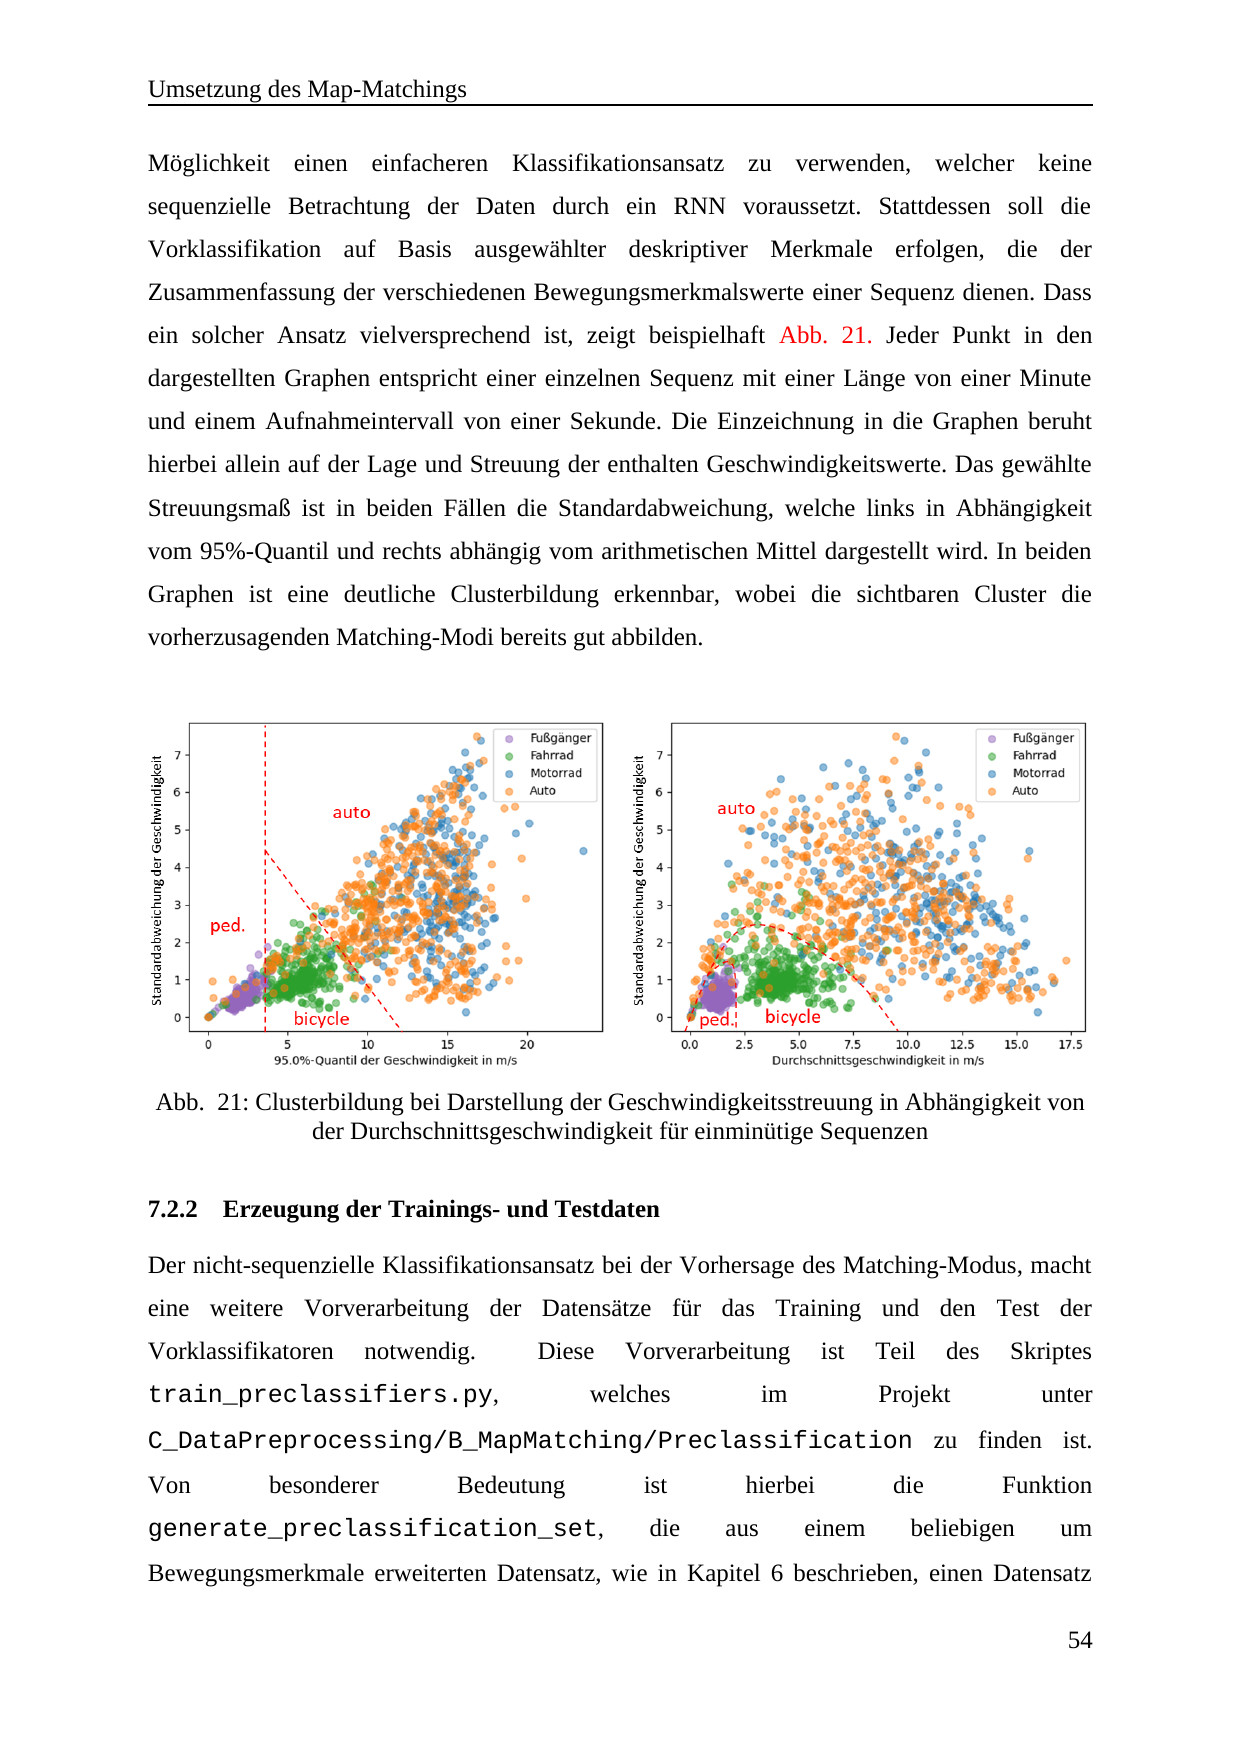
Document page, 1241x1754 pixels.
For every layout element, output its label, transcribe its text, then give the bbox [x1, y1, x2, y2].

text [148, 148, 1093, 651]
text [148, 1250, 1093, 1587]
subtitle Erzeugung der Trainings- und Testdaten [148, 1194, 1093, 1223]
picture [147, 715, 1094, 1075]
